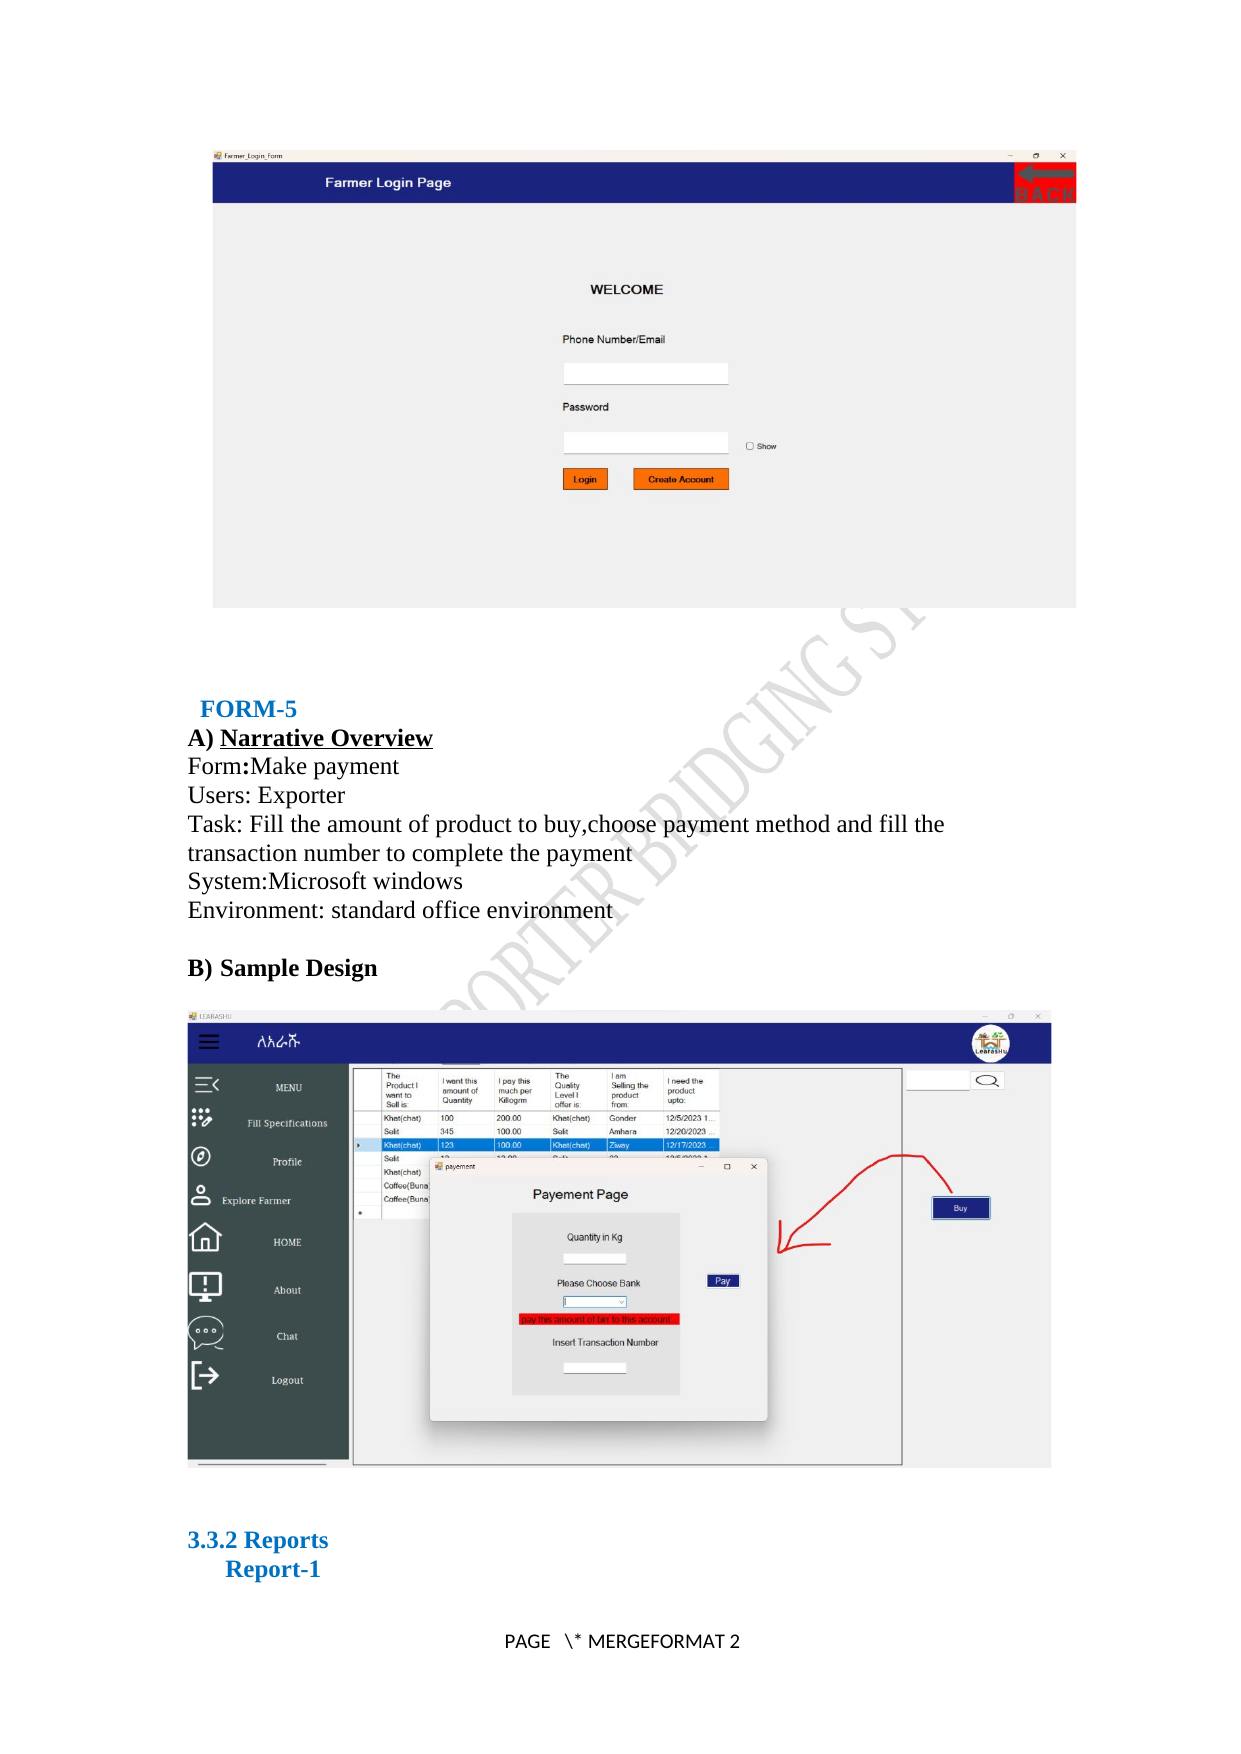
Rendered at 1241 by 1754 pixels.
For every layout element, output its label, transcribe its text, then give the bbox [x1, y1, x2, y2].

text Task: Fill the amount of product to buy,choose payment method and fill the transaction number to complete the payment [187, 809, 1053, 866]
list Narrative Overview [187, 723, 1053, 751]
text System:Microsoft windows [187, 866, 1053, 895]
picture [187, 1010, 1052, 1468]
text FORM-5 [187, 694, 1053, 723]
text Environment: standard office environment [187, 895, 1053, 924]
text 3.3.2 Reports [187, 1525, 1053, 1554]
list Sample Design [187, 953, 1053, 981]
picture [212, 150, 1077, 608]
text Form:Make payment [187, 751, 1053, 780]
text Report-1 [187, 1554, 1053, 1583]
text Users: Exporter [187, 780, 1053, 809]
